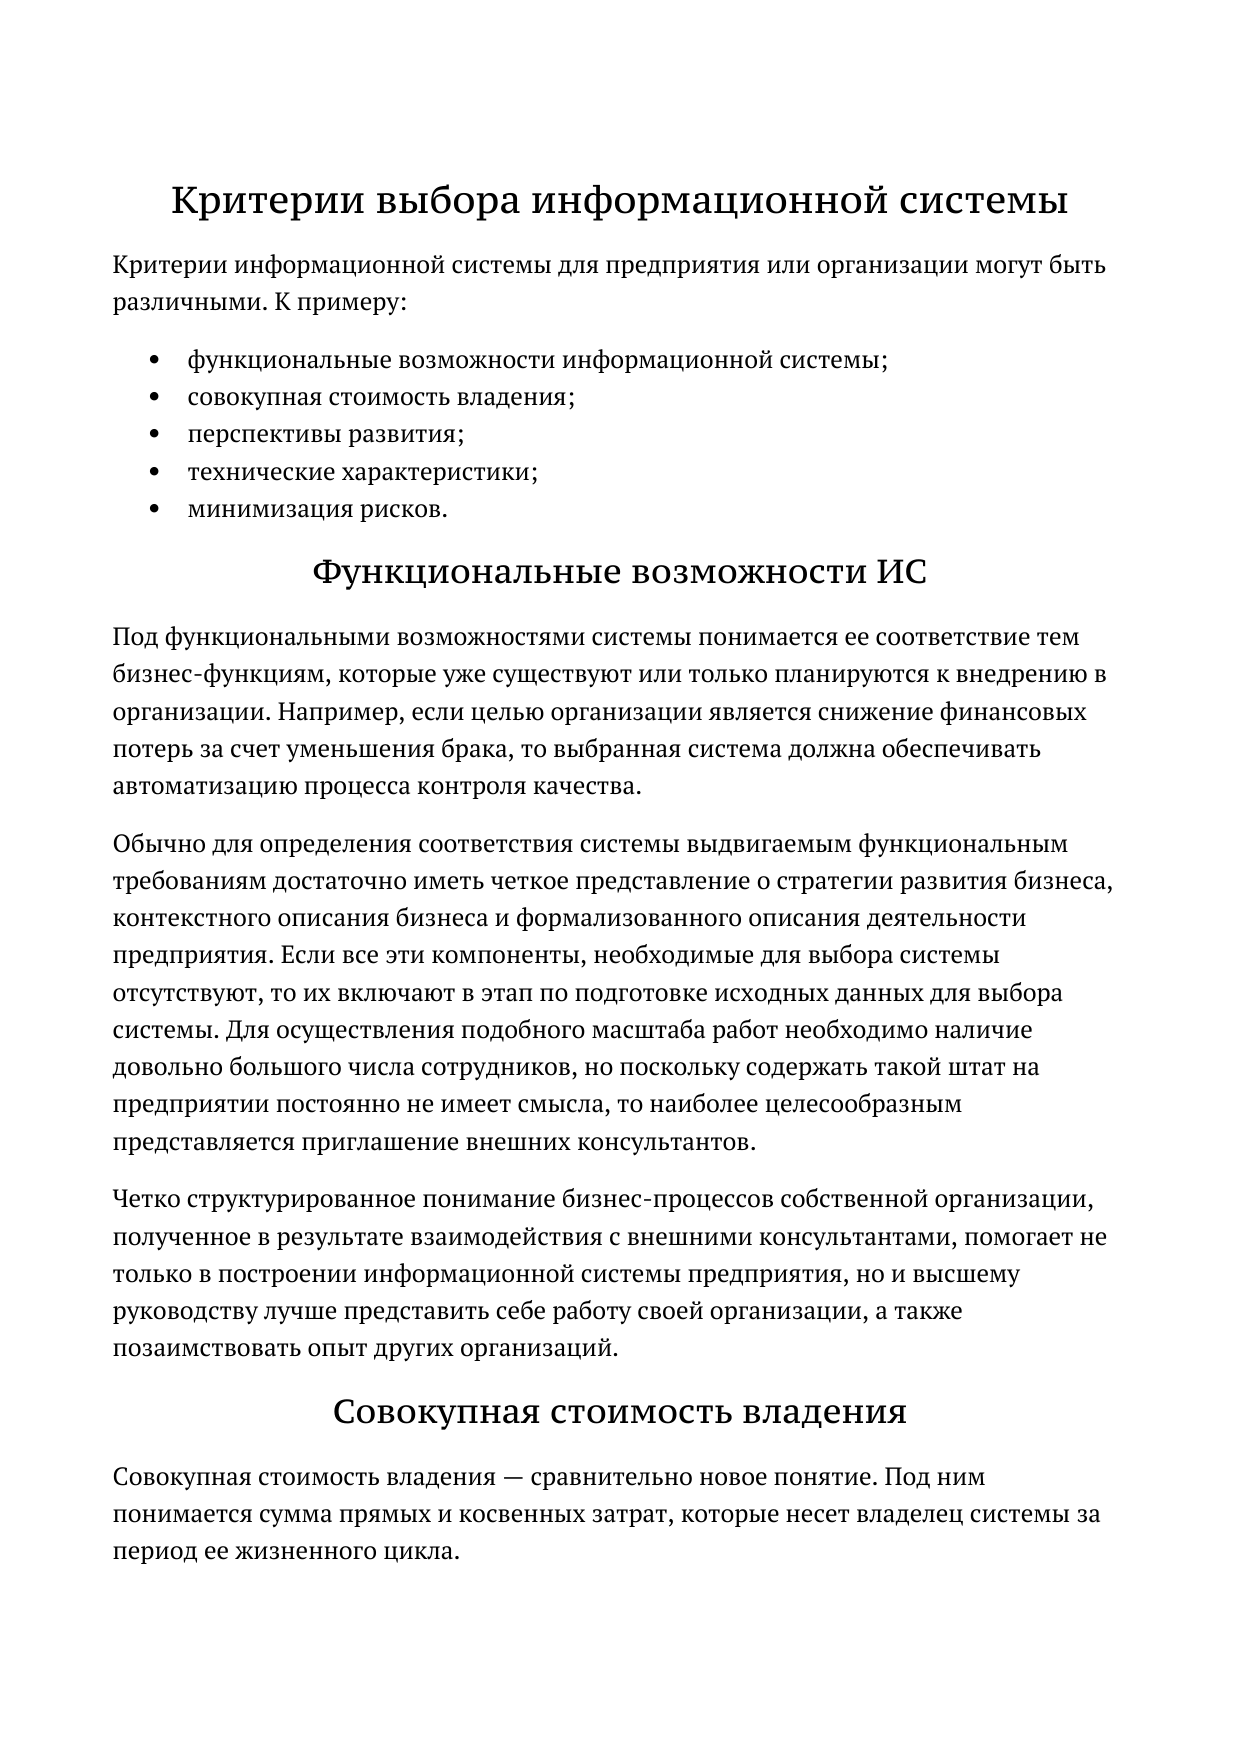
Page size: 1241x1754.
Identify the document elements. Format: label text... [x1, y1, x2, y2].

list технические характеристики; [150, 454, 1128, 487]
subtitle Критерии выбора информационной системы [112, 175, 1128, 223]
text Совокупная стоимость владения — сравнительно новое понятие. Под ним понимается сумма прямых и косвенных затрат, которые несет владелец системы за период ее жизненного цикла. [112, 1460, 1128, 1566]
text Четко структурированное понимание бизнес-процессов собственной организации, полученное в результате взаимодействия с внешними консультантами, помогает не только в построении информационной системы предприятия, но и высшему руководству лучше представить себе работу своей организации, а также позаимствовать опыт других организаций. [112, 1182, 1128, 1364]
text Обычно для определения соответствия системы выдвигаемым функциональным требованиям достаточно иметь четкое представление о стратегии развития бизнеса, контекстного описания бизнеса и формализованного описания деятельности предприятия. Если все эти компоненты, необходимые для выбора системы отсутствуют, то их включают в этап по подготовке исходных данных для выбора системы. Для осуществления подобного масштаба работ необходимо наличие довольно большого числа сотрудников, но поскольку содержать такой штат на предприятии постоянно не имеет смысла, то наиболее целесообразным представляется приглашение внешних консультантов. [112, 827, 1128, 1157]
subtitle Совокупная стоимость владения [112, 1389, 1128, 1432]
text Критерии информационной системы для предприятия или организации могут быть различными. К примеру: [112, 248, 1128, 317]
list перспективы развития; [150, 417, 1128, 450]
list совокупная стоимость владения; [150, 380, 1128, 413]
text Под функциональными возможностями системы понимается ее соответствие тем бизнес-функциям, которые уже существуют или только планируются к внедрению в организации. Например, если целью организации является снижение финансовых потерь за счет уменьшения брака, то выбранная система должна обеспечивать автоматизацию процесса контроля качества. [112, 620, 1128, 801]
list функциональные возможности информационной системы; [150, 343, 1128, 375]
list минимизация рисков. [150, 492, 1128, 524]
subtitle Функциональные возможности ИС [112, 550, 1128, 593]
